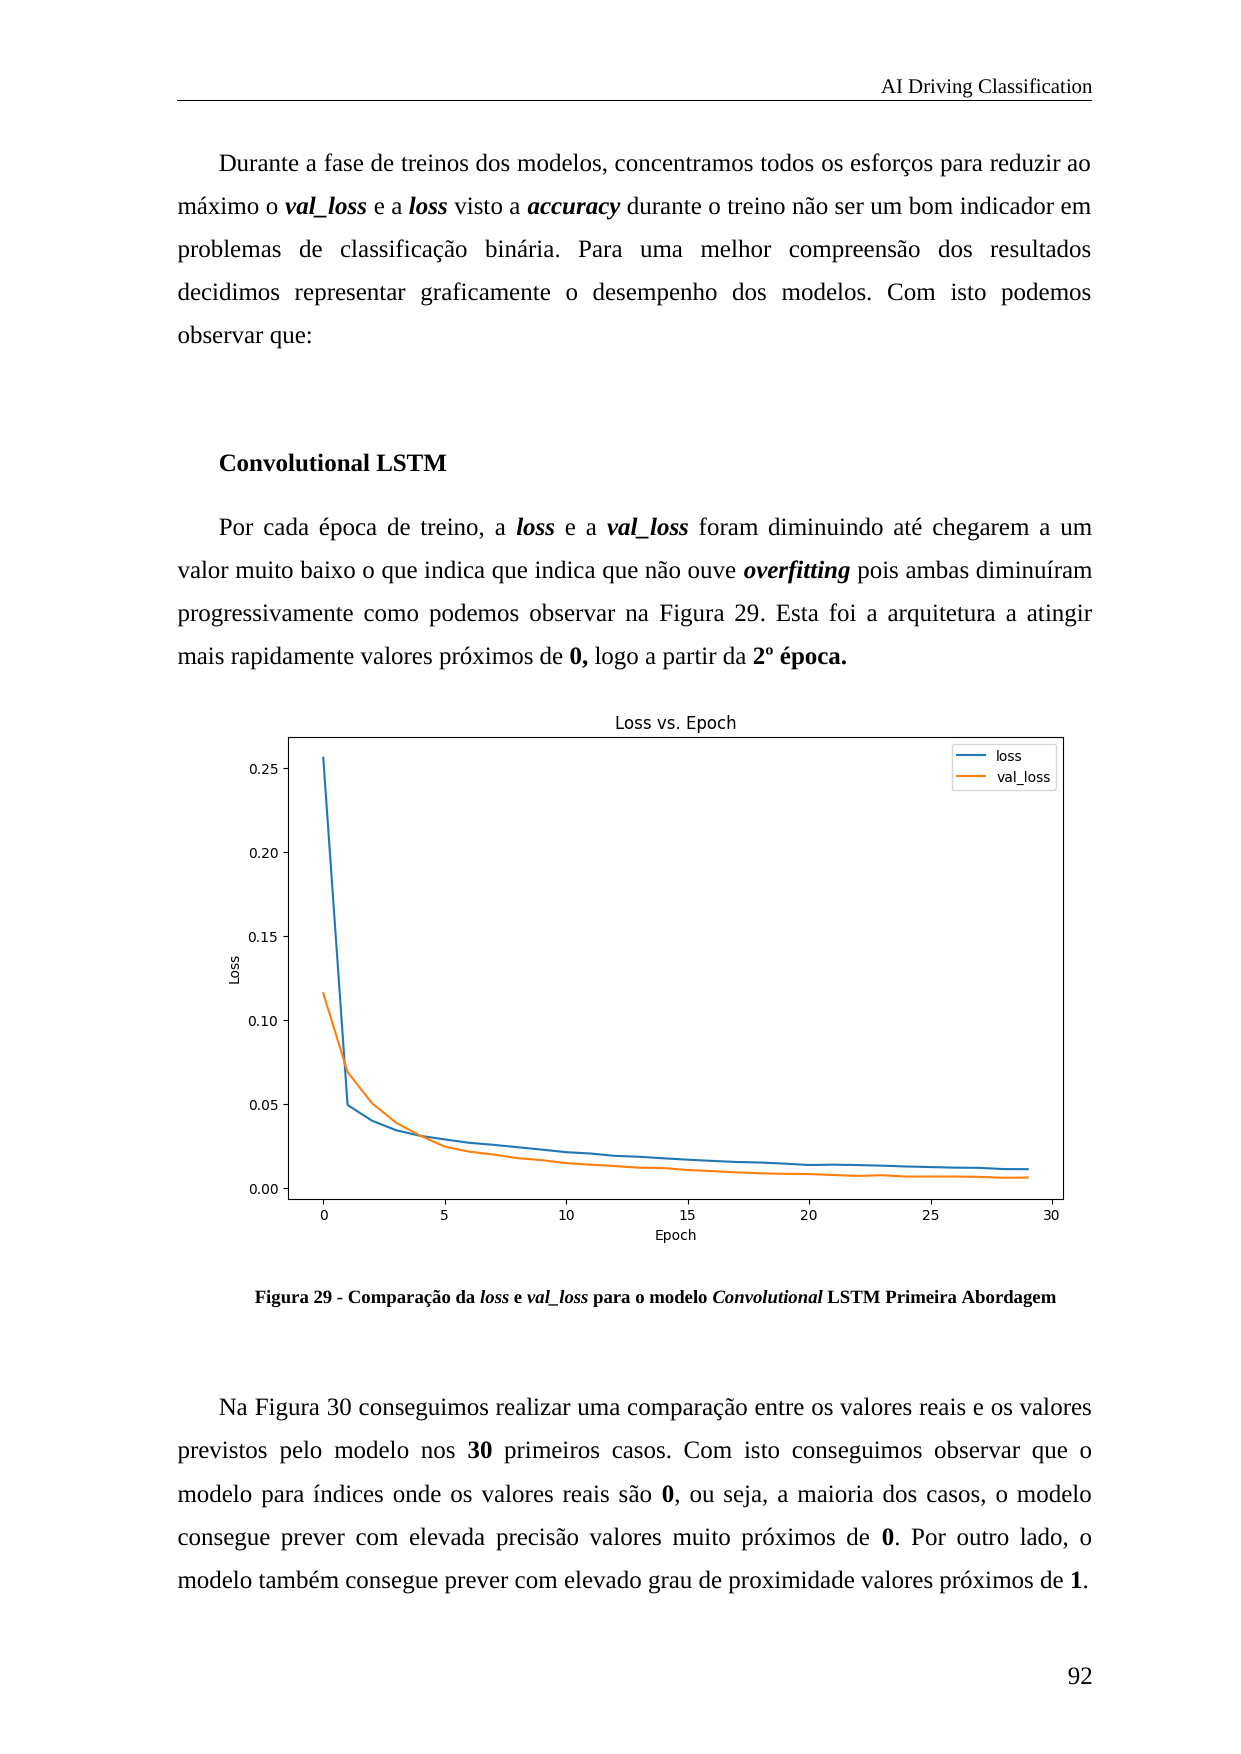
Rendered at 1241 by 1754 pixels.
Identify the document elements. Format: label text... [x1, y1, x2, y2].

picture [218, 705, 1072, 1251]
text Na Figura 29 conseguimos realizar uma comparação entre os valores reais e os valores previstos pelo modelo nos 30 primeiros casos. Com isto conseguimos observar que o modelo para índices onde os valores reais são 0, ou seja, a maioria dos casos, o modelo consegue prever com elevada precisão valores muito próximos de 0. Por outro lado, o modelo também consegue prever com elevado grau de proximidade valores próximos de 1. [177, 1392, 1092, 1594]
text Figura 29 - Comparação da loss e val_loss para o modelo Convolutional LSTM Primeira Abordagem [177, 1286, 1092, 1308]
text Durante a fase de treinos dos modelos, concentramos todos os esforços para reduzir ao máximo o val_loss e a loss visto a accuracy durante o treino não ser um bom indicador em problemas de classificação binária. Para uma melhor compreensão dos resultados decidimos representar graficamente o desempenho dos modelos. Com isto podemos observar que: [177, 148, 1092, 349]
text Por cada época de treino, a loss e a val_loss foram diminuindo até chegarem a um valor muito baixo o que indica que indica que não ouve overfitting pois ambas diminuíram progressivamente como podemos observar na Figura 28. Esta foi a arquitetura a atingir mais rapidamente valores próximos de 0, logo a partir da 2º época. [177, 512, 1092, 670]
text Convolutional LSTM [177, 448, 1092, 477]
